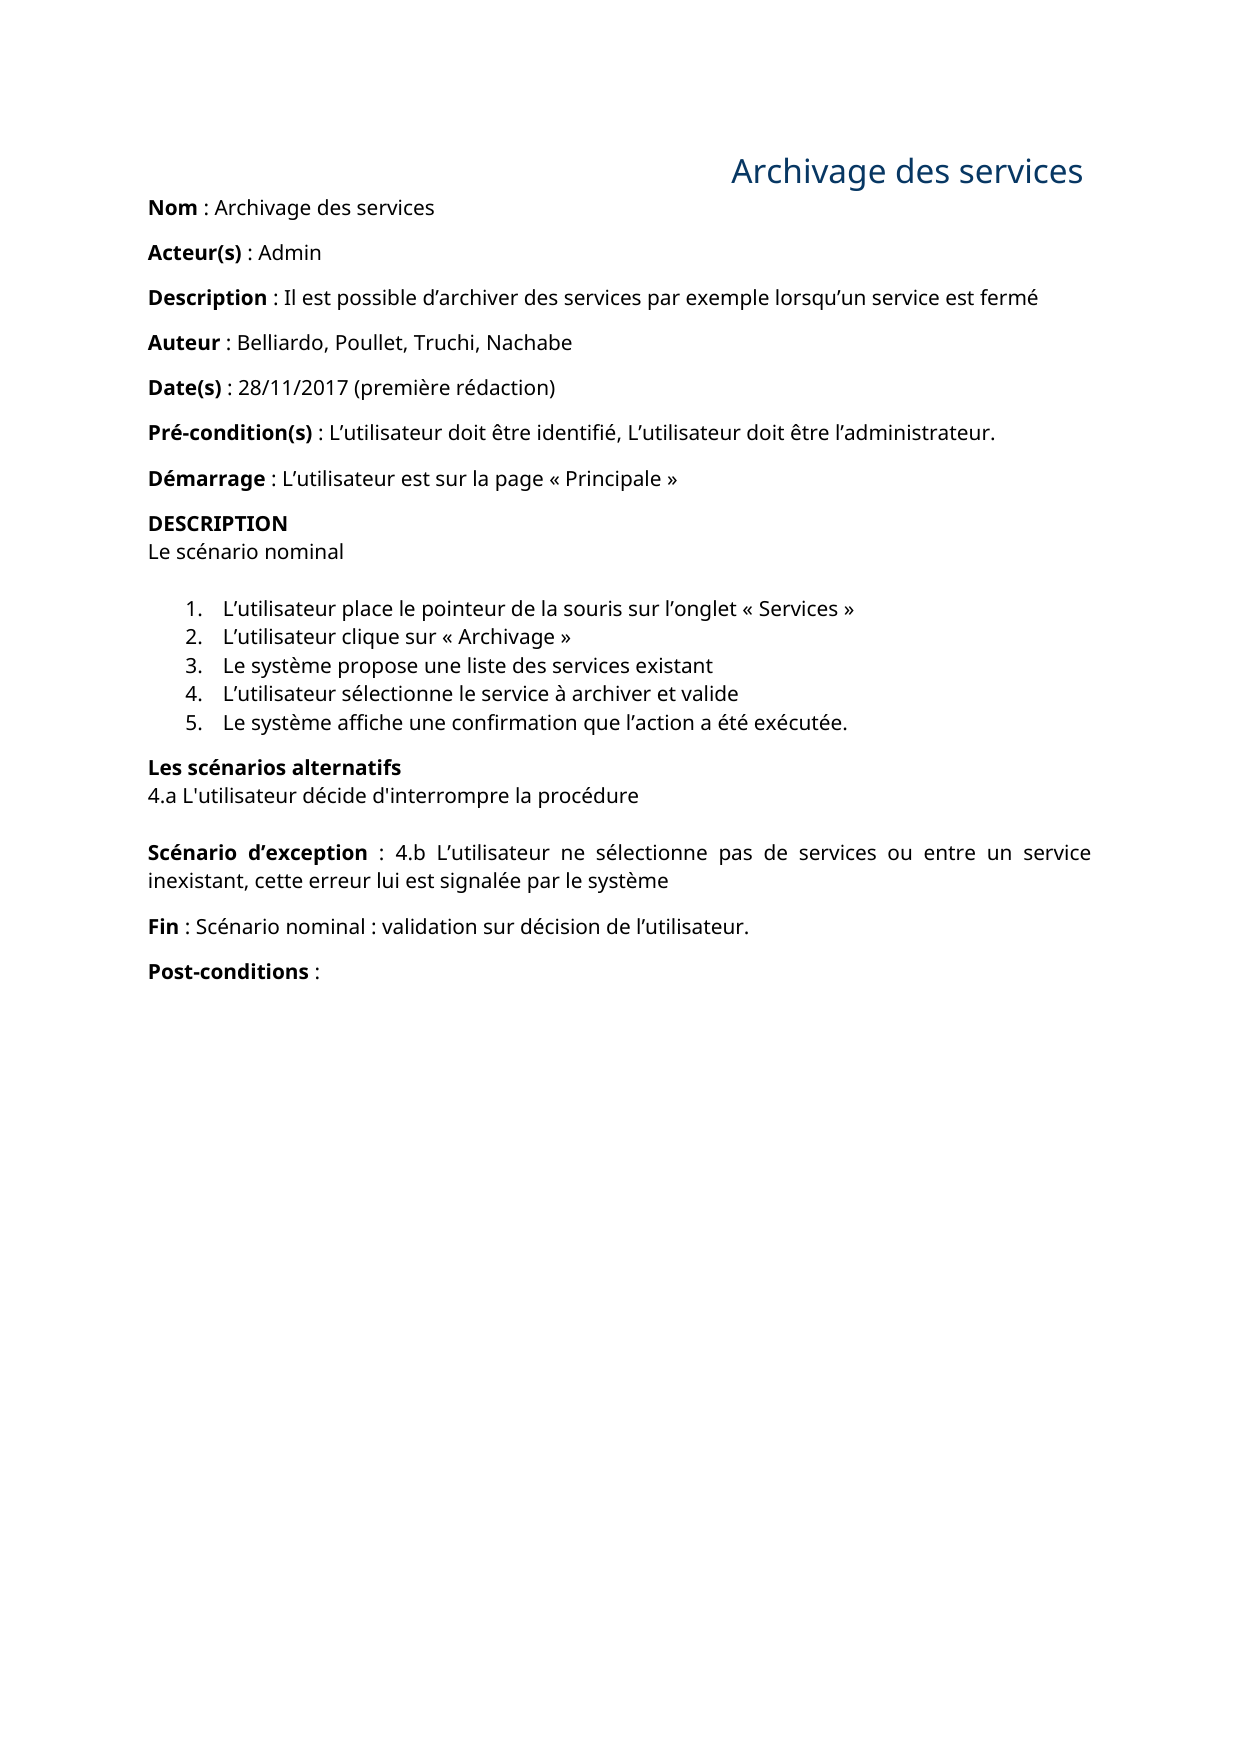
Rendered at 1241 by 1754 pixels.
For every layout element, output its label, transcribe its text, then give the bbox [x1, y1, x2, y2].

text Fin : Scénario nominal : validation sur décision de l’utilisateur. [148, 912, 1093, 940]
text Scénario d’exception : 4.b L’utilisateur ne sélectionne pas de services ou entre un service inexistant, cette erreur lui est signalée par le système [148, 838, 1093, 895]
text Acteur(s) : Admin [148, 238, 1093, 267]
text Le scénario nominal [148, 537, 1093, 566]
text DESCRIPTION [148, 509, 1093, 537]
text Auteur : Belliardo, Poullet, Truchi, Nachabe [148, 328, 1093, 357]
text Pré-condition(s) : L’utilisateur doit être identifié, L’utilisateur doit être l’administrateur. [148, 418, 1093, 447]
list Le système affiche une confirmation que l’action a été exécutée. [185, 708, 1093, 736]
text Nom : Archivage des services [148, 193, 1093, 221]
text Les scénarios alternatifs [148, 753, 1093, 781]
text 4.a L'utilisateur décide d'interrompre la procédure [148, 781, 1093, 810]
list L’utilisateur sélectionne le service à archiver et valide [185, 679, 1093, 708]
text Démarrage : L’utilisateur est sur la page « Principale » [148, 464, 1093, 492]
list L’utilisateur place le pointeur de la souris sur l’onglet « Services » [185, 594, 1093, 622]
list Le système propose une liste des services existant [185, 651, 1093, 679]
text Post-conditions : [148, 957, 1093, 985]
text Description : Il est possible d’archiver des services par exemple lorsqu’un service est fermé [148, 283, 1093, 312]
text Date(s) : 28/11/2017 (première rédaction) [148, 373, 1093, 402]
text Archivage des services [148, 148, 1093, 193]
list L’utilisateur clique sur « Archivage » [185, 622, 1093, 651]
